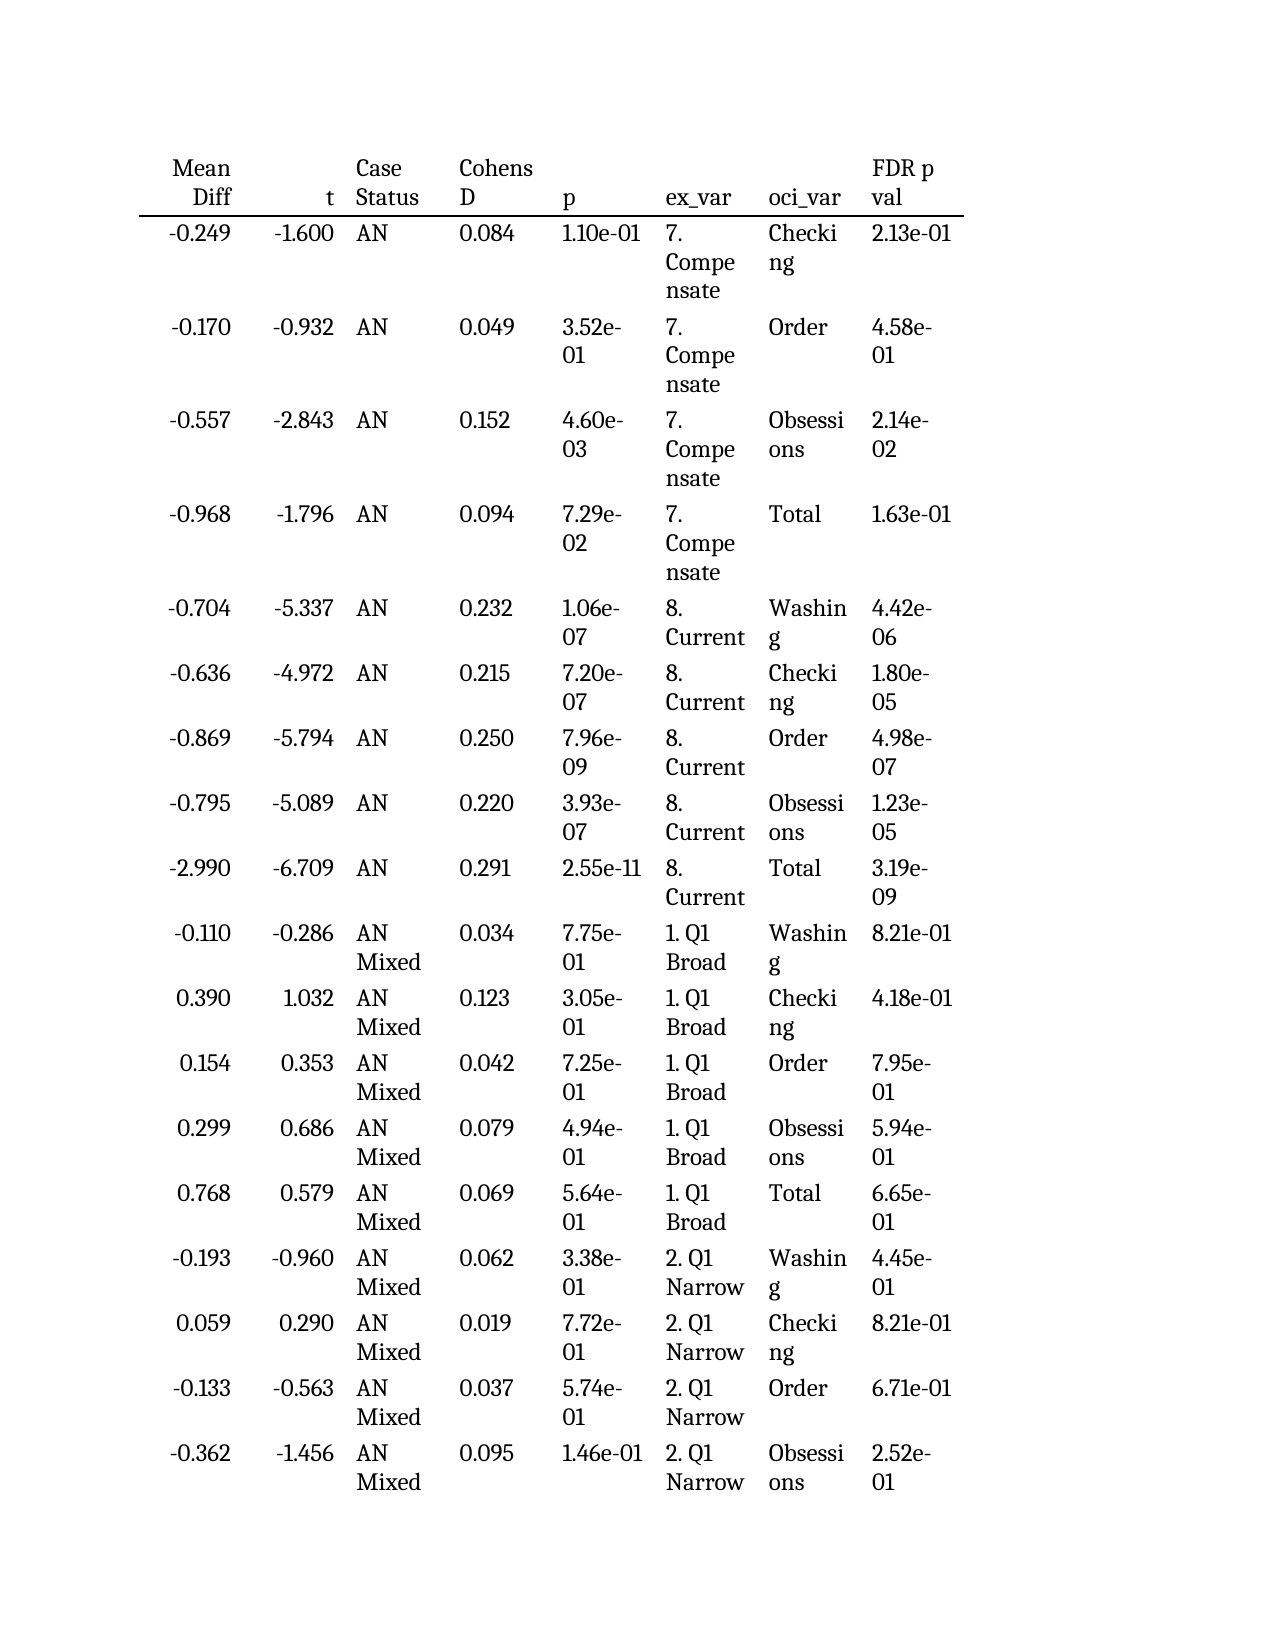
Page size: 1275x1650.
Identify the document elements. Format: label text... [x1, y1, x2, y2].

table_cell 0.042 [448, 1045, 551, 1110]
table_cell AN Mixed [345, 915, 448, 980]
table_cell 0.084 [448, 217, 551, 309]
table_cell -0.636 [139, 655, 242, 720]
table_cell 0.215 [448, 655, 551, 720]
table_cell 7. Compensate [654, 309, 757, 402]
table_cell Obsessions [758, 403, 861, 496]
table_cell -1.600 [242, 217, 345, 309]
table_cell -1.796 [242, 496, 345, 590]
table_cell Order [758, 1370, 861, 1435]
table_cell 1.10e-01 [551, 217, 654, 309]
table_cell -0.362 [139, 1435, 242, 1500]
table_cell 7.20e-07 [551, 655, 654, 720]
table_cell -1.456 [242, 1435, 345, 1500]
table_cell 6.65e-01 [861, 1175, 964, 1240]
table_cell -0.249 [139, 217, 242, 309]
table_cell 3.38e-01 [551, 1240, 654, 1305]
table_cell 8. Current [654, 850, 757, 915]
table_cell Order [758, 1045, 861, 1110]
table_cell -0.170 [139, 309, 242, 402]
table_cell 4.98e-07 [861, 720, 964, 785]
table_cell 0.250 [448, 720, 551, 785]
table_cell 7. Compensate [654, 496, 757, 590]
table_cell 1. Q1 Broad [654, 1175, 757, 1240]
table_cell AN Mixed [345, 1370, 448, 1435]
table_cell 1.80e-05 [861, 655, 964, 720]
table_cell Obsessions [758, 1435, 861, 1500]
table_cell 2.13e-01 [861, 217, 964, 309]
table_cell Washing [758, 915, 861, 980]
table_cell 0.686 [242, 1110, 345, 1175]
table_cell 2. Q1 Narrow [654, 1370, 757, 1435]
table_cell 4.45e-01 [861, 1240, 964, 1305]
table_cell 0.390 [139, 980, 242, 1045]
table_cell 0.154 [139, 1045, 242, 1110]
table_cell 0.034 [448, 915, 551, 980]
table_cell 7. Compensate [654, 403, 757, 496]
table_cell AN [345, 217, 448, 309]
table_cell -5.794 [242, 720, 345, 785]
table_cell 0.095 [448, 1435, 551, 1500]
table_header ex_var [654, 150, 757, 215]
table_cell Checking [758, 980, 861, 1045]
table_cell AN [345, 403, 448, 496]
table_cell 1.23e-05 [861, 785, 964, 850]
table_cell Total [758, 1175, 861, 1240]
table_cell 0.232 [448, 590, 551, 655]
table_cell AN [345, 496, 448, 590]
table_cell Checking [758, 655, 861, 720]
table_cell 8. Current [654, 655, 757, 720]
table_cell 7.75e-01 [551, 915, 654, 980]
table_cell 4.42e-06 [861, 590, 964, 655]
table_header Mean Diff [139, 150, 242, 215]
table_cell 7.95e-01 [861, 1045, 964, 1110]
table_cell 5.64e-01 [551, 1175, 654, 1240]
table_cell 3.05e-01 [551, 980, 654, 1045]
table_cell 0.037 [448, 1370, 551, 1435]
table_cell AN [345, 720, 448, 785]
table_cell 8.21e-01 [861, 1305, 964, 1370]
table_cell 3.93e-07 [551, 785, 654, 850]
table_cell 5.74e-01 [551, 1370, 654, 1435]
table_cell AN [345, 309, 448, 402]
table_header p [551, 150, 654, 215]
table_cell 2.55e-11 [551, 850, 654, 915]
table_cell 2. Q1 Narrow [654, 1240, 757, 1305]
table_cell AN Mixed [345, 980, 448, 1045]
table_header Cohens D [448, 150, 551, 215]
table_cell -6.709 [242, 850, 345, 915]
table_cell -0.563 [242, 1370, 345, 1435]
table_cell 7.96e-09 [551, 720, 654, 785]
table_cell Washing [758, 1240, 861, 1305]
table_cell AN Mixed [345, 1045, 448, 1110]
table_cell 1.46e-01 [551, 1435, 654, 1500]
table_cell AN Mixed [345, 1435, 448, 1500]
table_cell 1.06e-07 [551, 590, 654, 655]
table_cell -0.932 [242, 309, 345, 402]
table_cell -4.972 [242, 655, 345, 720]
table_cell 0.290 [242, 1305, 345, 1370]
table_cell 8. Current [654, 785, 757, 850]
table_cell Checking [758, 1305, 861, 1370]
table_cell 0.123 [448, 980, 551, 1045]
table_cell -5.337 [242, 590, 345, 655]
table_cell -0.286 [242, 915, 345, 980]
table_cell Obsessions [758, 1110, 861, 1175]
table_cell Total [758, 850, 861, 915]
table_cell 7.72e-01 [551, 1305, 654, 1370]
table_cell AN Mixed [345, 1240, 448, 1305]
table_cell 6.71e-01 [861, 1370, 964, 1435]
table_cell -0.193 [139, 1240, 242, 1305]
table_header t [242, 150, 345, 215]
table_cell 1.032 [242, 980, 345, 1045]
table_cell 1. Q1 Broad [654, 1045, 757, 1110]
table_cell 0.291 [448, 850, 551, 915]
table_cell AN [345, 655, 448, 720]
table_cell -0.110 [139, 915, 242, 980]
table_cell 0.079 [448, 1110, 551, 1175]
table_cell 8. Current [654, 720, 757, 785]
table_cell 3.19e-09 [861, 850, 964, 915]
table_cell 4.60e-03 [551, 403, 654, 496]
table_cell 7.29e-02 [551, 496, 654, 590]
table_cell 2.14e-02 [861, 403, 964, 496]
table_cell AN [345, 850, 448, 915]
table_cell 4.58e-01 [861, 309, 964, 402]
table_cell 8. Current [654, 590, 757, 655]
table_cell AN [345, 785, 448, 850]
table_cell 1. Q1 Broad [654, 915, 757, 980]
table_cell 0.579 [242, 1175, 345, 1240]
table_cell -5.089 [242, 785, 345, 850]
table_cell AN Mixed [345, 1175, 448, 1240]
table_cell Total [758, 496, 861, 590]
table_cell 2. Q1 Narrow [654, 1435, 757, 1500]
table_cell 0.299 [139, 1110, 242, 1175]
table_cell 4.94e-01 [551, 1110, 654, 1175]
table_cell 1. Q1 Broad [654, 980, 757, 1045]
table_cell 7. Compensate [654, 217, 757, 309]
table_cell Order [758, 720, 861, 785]
table_cell 0.059 [139, 1305, 242, 1370]
table_cell AN Mixed [345, 1110, 448, 1175]
table_cell 2. Q1 Narrow [654, 1305, 757, 1370]
table_cell Order [758, 309, 861, 402]
table_cell 8.21e-01 [861, 915, 964, 980]
table_cell Checking [758, 217, 861, 309]
table_cell 7.25e-01 [551, 1045, 654, 1110]
table_cell Obsessions [758, 785, 861, 850]
table_cell -2.843 [242, 403, 345, 496]
table_cell AN [345, 590, 448, 655]
table_cell -0.960 [242, 1240, 345, 1305]
table_cell 0.049 [448, 309, 551, 402]
table_cell 0.062 [448, 1240, 551, 1305]
table_cell -0.557 [139, 403, 242, 496]
table_cell -0.704 [139, 590, 242, 655]
table_cell 4.18e-01 [861, 980, 964, 1045]
table_cell 0.152 [448, 403, 551, 496]
table_header FDR p val [861, 150, 964, 215]
table_cell 0.069 [448, 1175, 551, 1240]
table_cell 0.094 [448, 496, 551, 590]
table_cell 3.52e-01 [551, 309, 654, 402]
table_cell -0.795 [139, 785, 242, 850]
table_header Case Status [345, 150, 448, 215]
table_cell Washing [758, 590, 861, 655]
table_cell 1. Q1 Broad [654, 1110, 757, 1175]
table_cell 1.63e-01 [861, 496, 964, 590]
table_cell 0.220 [448, 785, 551, 850]
table_header oci_var [758, 150, 861, 215]
table_cell 5.94e-01 [861, 1110, 964, 1175]
table_cell 0.019 [448, 1305, 551, 1370]
table_cell -0.869 [139, 720, 242, 785]
table_cell AN Mixed [345, 1305, 448, 1370]
table_cell 2.52e-01 [861, 1435, 964, 1500]
table_cell -0.133 [139, 1370, 242, 1435]
table_cell 0.353 [242, 1045, 345, 1110]
table_cell -0.968 [139, 496, 242, 590]
table_cell -2.990 [139, 850, 242, 915]
table_cell 0.768 [139, 1175, 242, 1240]
